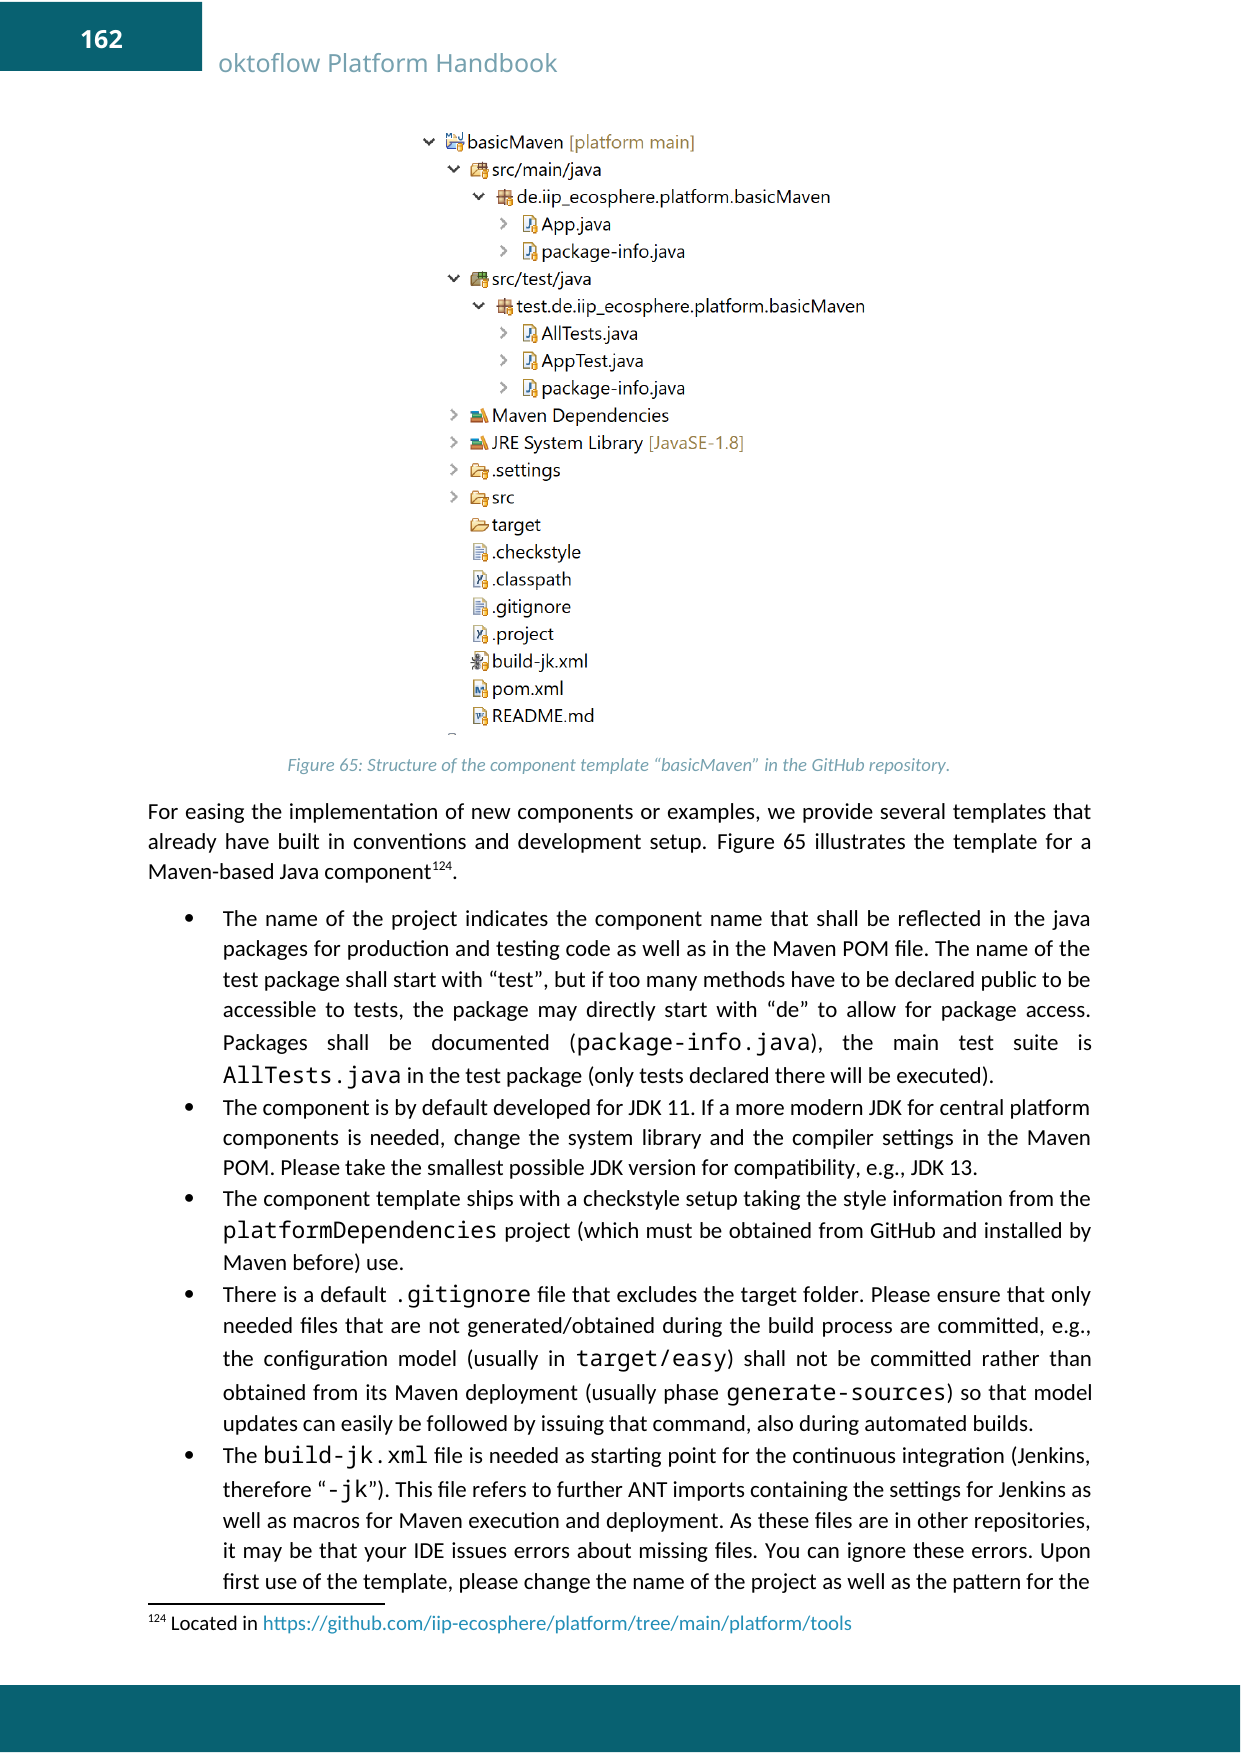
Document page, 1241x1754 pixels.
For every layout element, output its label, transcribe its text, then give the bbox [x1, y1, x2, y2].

list The component template ships with a checkstyle setup taking the style information from the platformDependencies project (which must be obtained from GitHub and installed by Maven before) use. [185, 1184, 1093, 1276]
list The name of the project indicates the component name that shall be reflected in the java packages for production and testing code as well as in the Maven POM file. The name of the test package shall start with “test”, but if too many methods have to be declared public to be accessible to tests, the package may directly start with “de” to allow for package access. Packages shall be documented (package-info.java), the main test suite is AllTests.java in the test package (only tests declared there will be executed). [185, 904, 1093, 1091]
picture [420, 132, 895, 735]
list The component is by default developed for JDK 11. If a more modern JDK for central platform components is needed, change the system library and the compiler settings in the Maven POM. Please take the smallest possible JDK version for compatibility, e.g., JDK 13. [185, 1093, 1093, 1181]
text Figure 65: Structure of the component template “basicMaven” in the GitHub repository. [148, 753, 1093, 776]
list There is a default .gitignore file that excludes the target folder. Please ensure that only needed files that are not generated/obtained during the build process are committed, e.g., the configuration model (usually in target/easy) shall not be committed rather than obtained from its Maven deployment (usually phase generate-sources) so that model updates can easily be followed by issuing that command, also during automated builds. [185, 1278, 1093, 1437]
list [185, 1439, 1093, 1595]
text For easing the implementation of new components or examples, we provide several templates that already have built in conventions and development setup. Figure 65 illustrates the template for a Maven-based Java component. [148, 797, 1093, 886]
